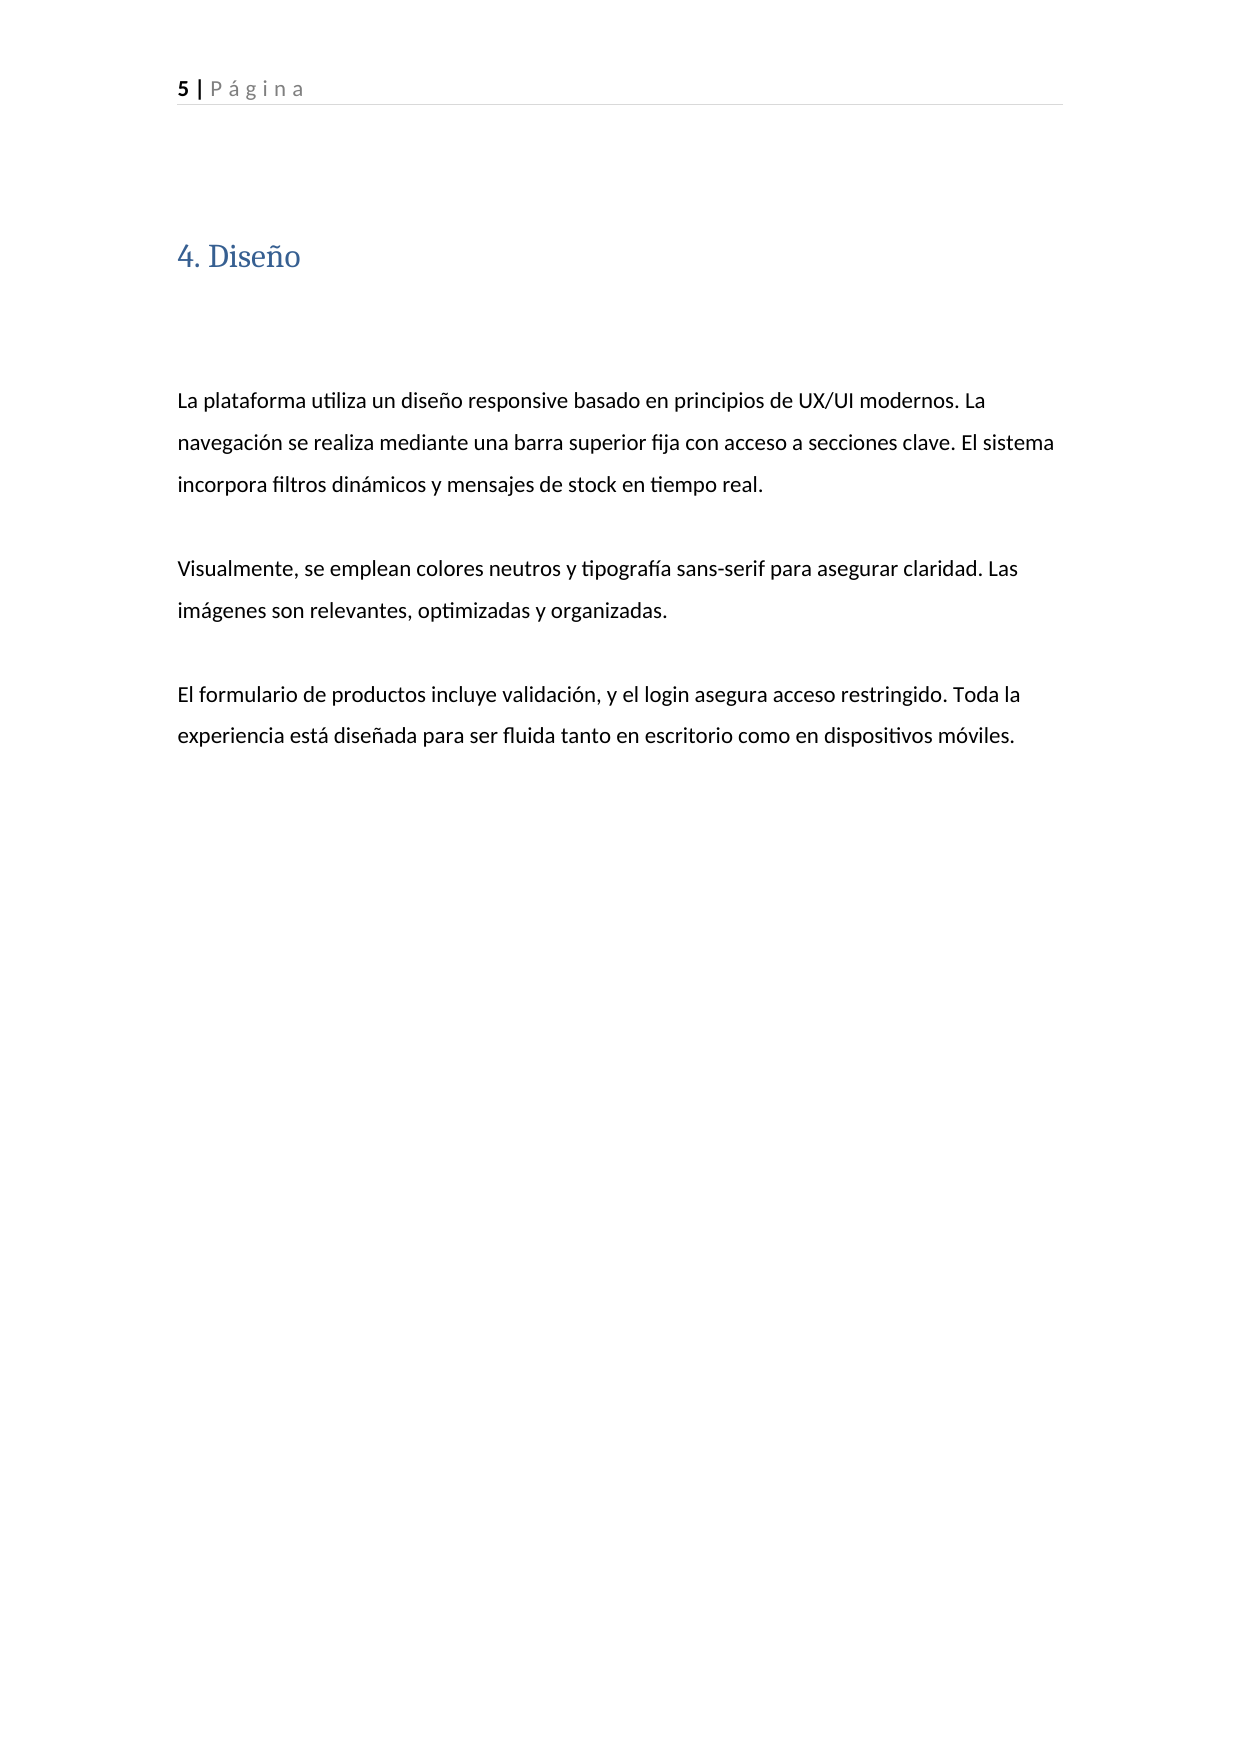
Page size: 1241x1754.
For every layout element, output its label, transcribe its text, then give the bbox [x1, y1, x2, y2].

subtitle 4. Diseño [177, 237, 1063, 275]
text La plataforma utiliza un diseño responsive basado en principios de UX/UI modernos. La navegación se realiza mediante una barra superior fija con acceso a secciones clave. El sistema incorpora filtros dinámicos y mensajes de stock en tiempo real. Visualmente, se emplean colores neutros y tipografía sans-serif para asegurar claridad. Las imágenes son relevantes, optimizadas y organizadas. El formulario de productos incluye validación, y el login asegura acceso restringido. Toda la experiencia está diseñada para ser fluida tanto en escritorio como en dispositivos móviles. [177, 344, 1063, 750]
